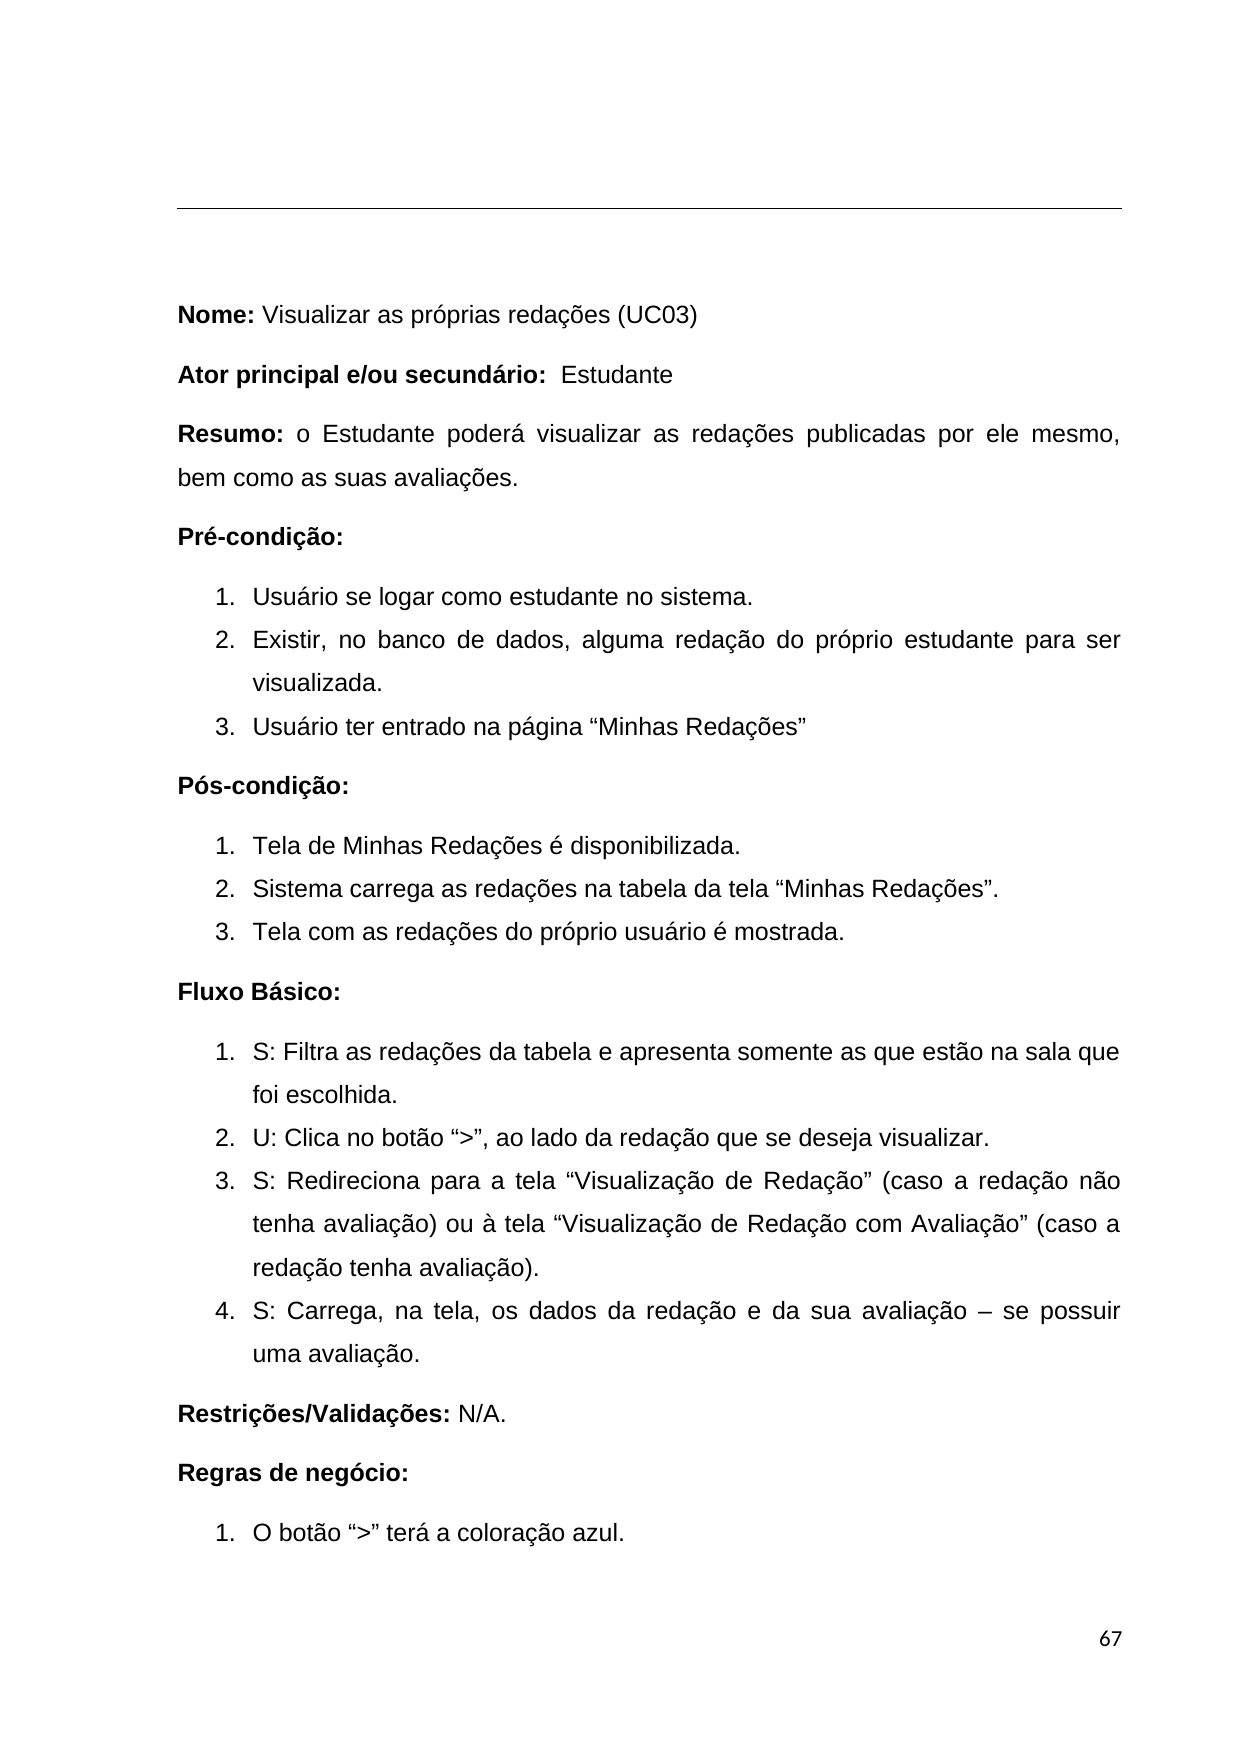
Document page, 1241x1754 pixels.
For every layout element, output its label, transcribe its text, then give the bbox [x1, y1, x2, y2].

text Ator principal e/ou secundário: Estudante [177, 360, 1122, 388]
list Tela de Minhas Redações é disponibilizada. [215, 831, 1122, 860]
text Resumo: o Estudante poderá visualizar as redações publicadas por ele mesmo, bem como as suas avaliações. [177, 419, 1122, 491]
list Sistema carrega as redações na tabela da tela “Minhas Redações”. [215, 874, 1122, 903]
list S: Carrega, na tela, os dados da redação e da sua avaliação – se possuir uma avaliação. [215, 1296, 1122, 1368]
text Nome: Visualizar as próprias redações (UC03) [177, 300, 1122, 329]
list S: Redireciona para a tela “Visualização de Redação” (caso a redação não tenha avaliação) ou à tela “Visualização de Redação com Avaliação” (caso a redação tenha avaliação). [215, 1166, 1122, 1281]
text Fluxo Básico: [177, 977, 1122, 1006]
list U: Clica no botão “>”, ao lado da redação que se deseja visualizar. [215, 1123, 1122, 1152]
list Usuário ter entrado na página “Minhas Redações” [215, 712, 1122, 740]
list Tela com as redações do próprio usuário é mostrada. [215, 917, 1122, 946]
text Regras de negócio: [177, 1458, 1122, 1487]
list Existir, no banco de dados, alguma redação do próprio estudante para ser visualizada. [215, 625, 1122, 697]
list O botão “>” terá a coloração azul. [215, 1518, 1122, 1547]
list S: Filtra as redações da tabela e apresenta somente as que estão na sala que foi escolhida. [215, 1037, 1122, 1109]
text Pré-condição: [177, 522, 1122, 551]
text Restrições/Validações: N/A. [177, 1399, 1122, 1427]
list Usuário se logar como estudante no sistema. [215, 582, 1122, 611]
text Pós-condição: [177, 771, 1122, 800]
